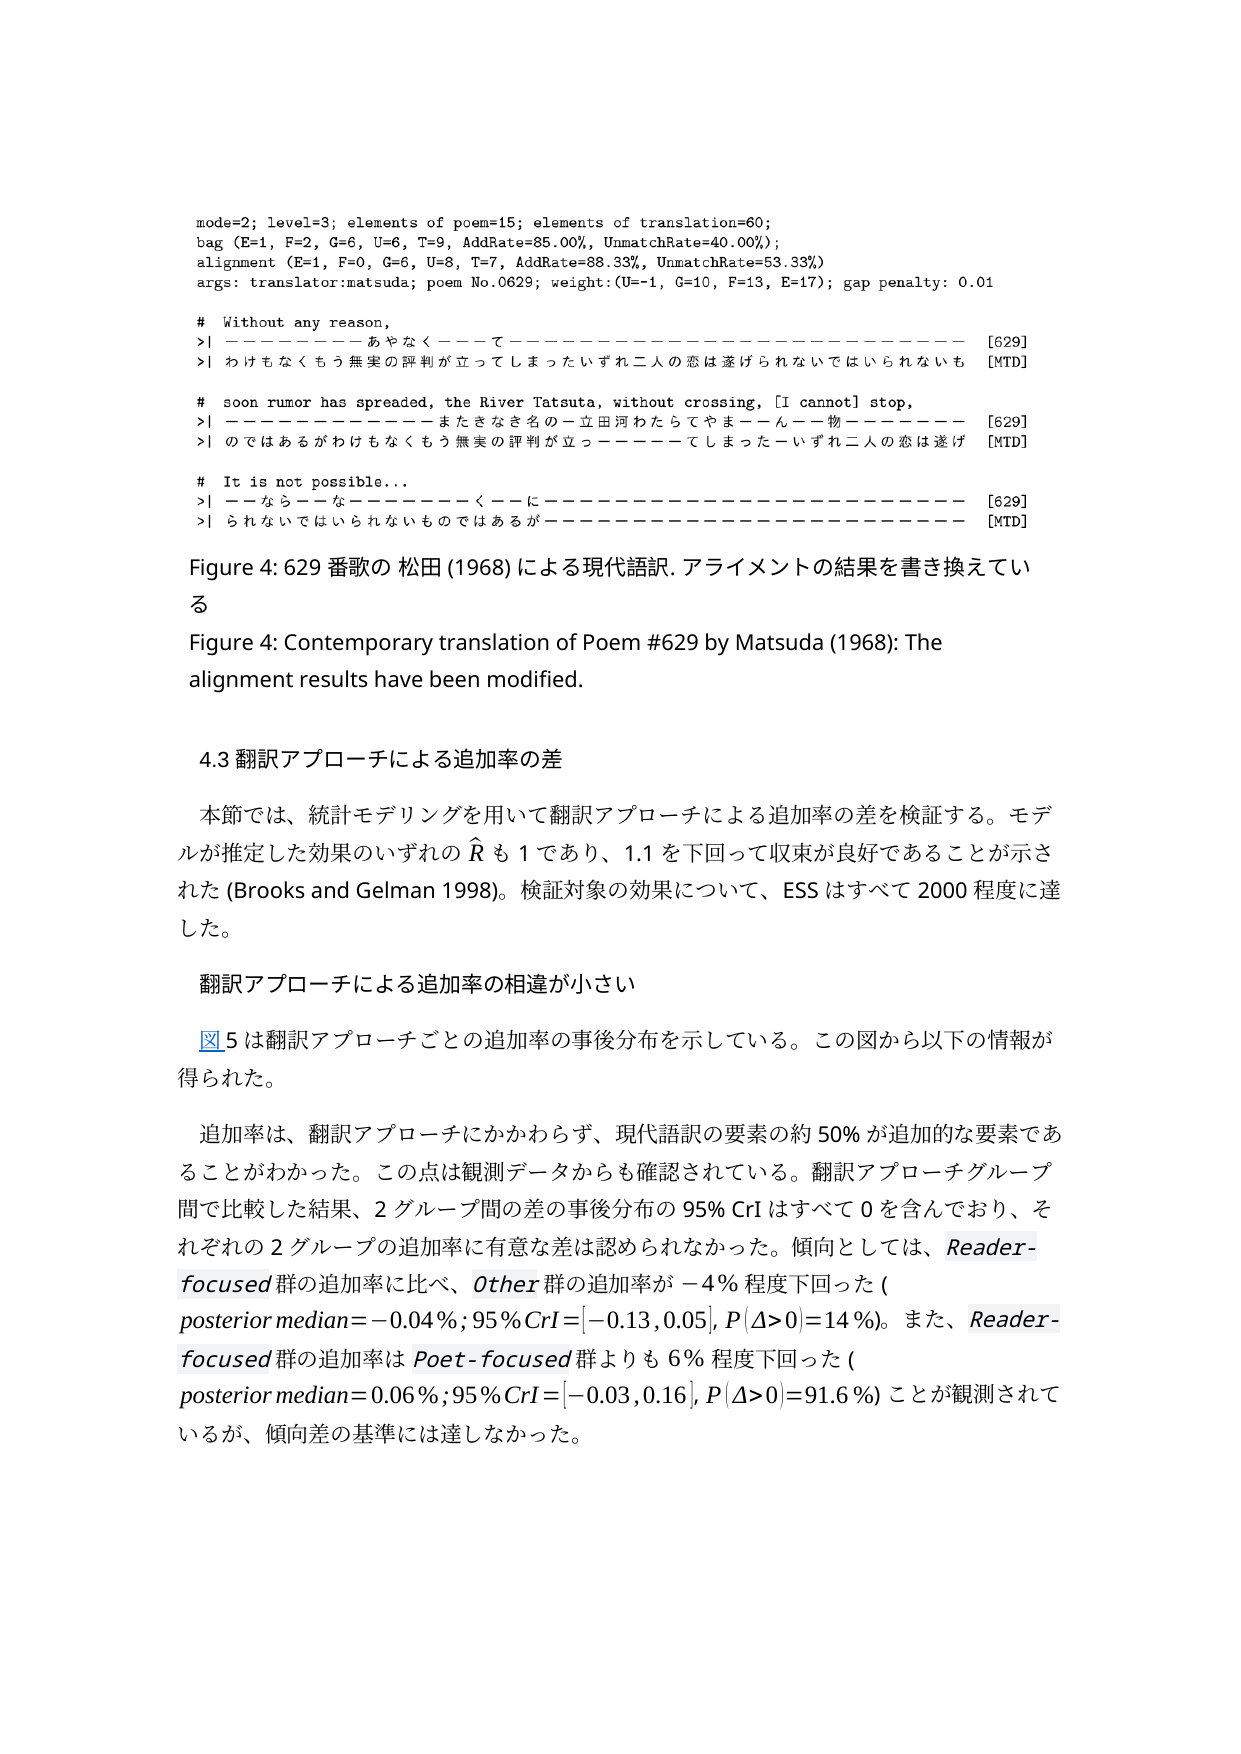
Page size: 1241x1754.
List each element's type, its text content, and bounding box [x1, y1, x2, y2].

text 追加率は、翻訳アプローチにかかわらず、現代語訳の要素の約 50% が追加的な要素であることがわかった。この点は観測データからも確認されている。翻訳アプローチグループ間で比較した結果、2 グループ間の差の事後分布の 95% CrI はすべて 0 を含んでおり、それぞれの 2 グループの追加率に有意な差は認められなかった。傾向としては、Reader-focused 群の追加率に比べ、Other 群の追加率が 程度下回った (, )。また、Reader-focused 群の追加率は Poet-focused 群よりも 程度下回った (, ) ことが観測されているが、傾向差の基準には達しなかった。 [177, 1114, 1063, 1452]
text 本節では、統計モデリングを用いて翻訳アプローチによる追加率の差を検証する。モデルが推定した効果のいずれの も 1 であり、1.1 を下回って収束が良好であることが示された (Brooks and Gelman 1998)。検証対象の効果について、ESS はすべて 2000 程度に達した。 [177, 796, 1063, 946]
subtitle 4.3 翻訳アプローチによる追加率の差 [177, 739, 1063, 777]
table_header Figure 4: 629 番歌の 松田 (1968) による現代語訳. アライメントの結果を書き換えている Figure 4: Contemporary translation of Poem #629 by Matsuda (1968): The alignment results have been modified. [177, 207, 1063, 702]
subtitle 翻訳アプローチによる追加率の相違が小さい [177, 964, 1063, 1002]
picture [188, 210, 1037, 534]
text 図5 は翻訳アプローチごとの追加率の事後分布を示している。この図から以下の情報が得られた。 [177, 1021, 1063, 1096]
